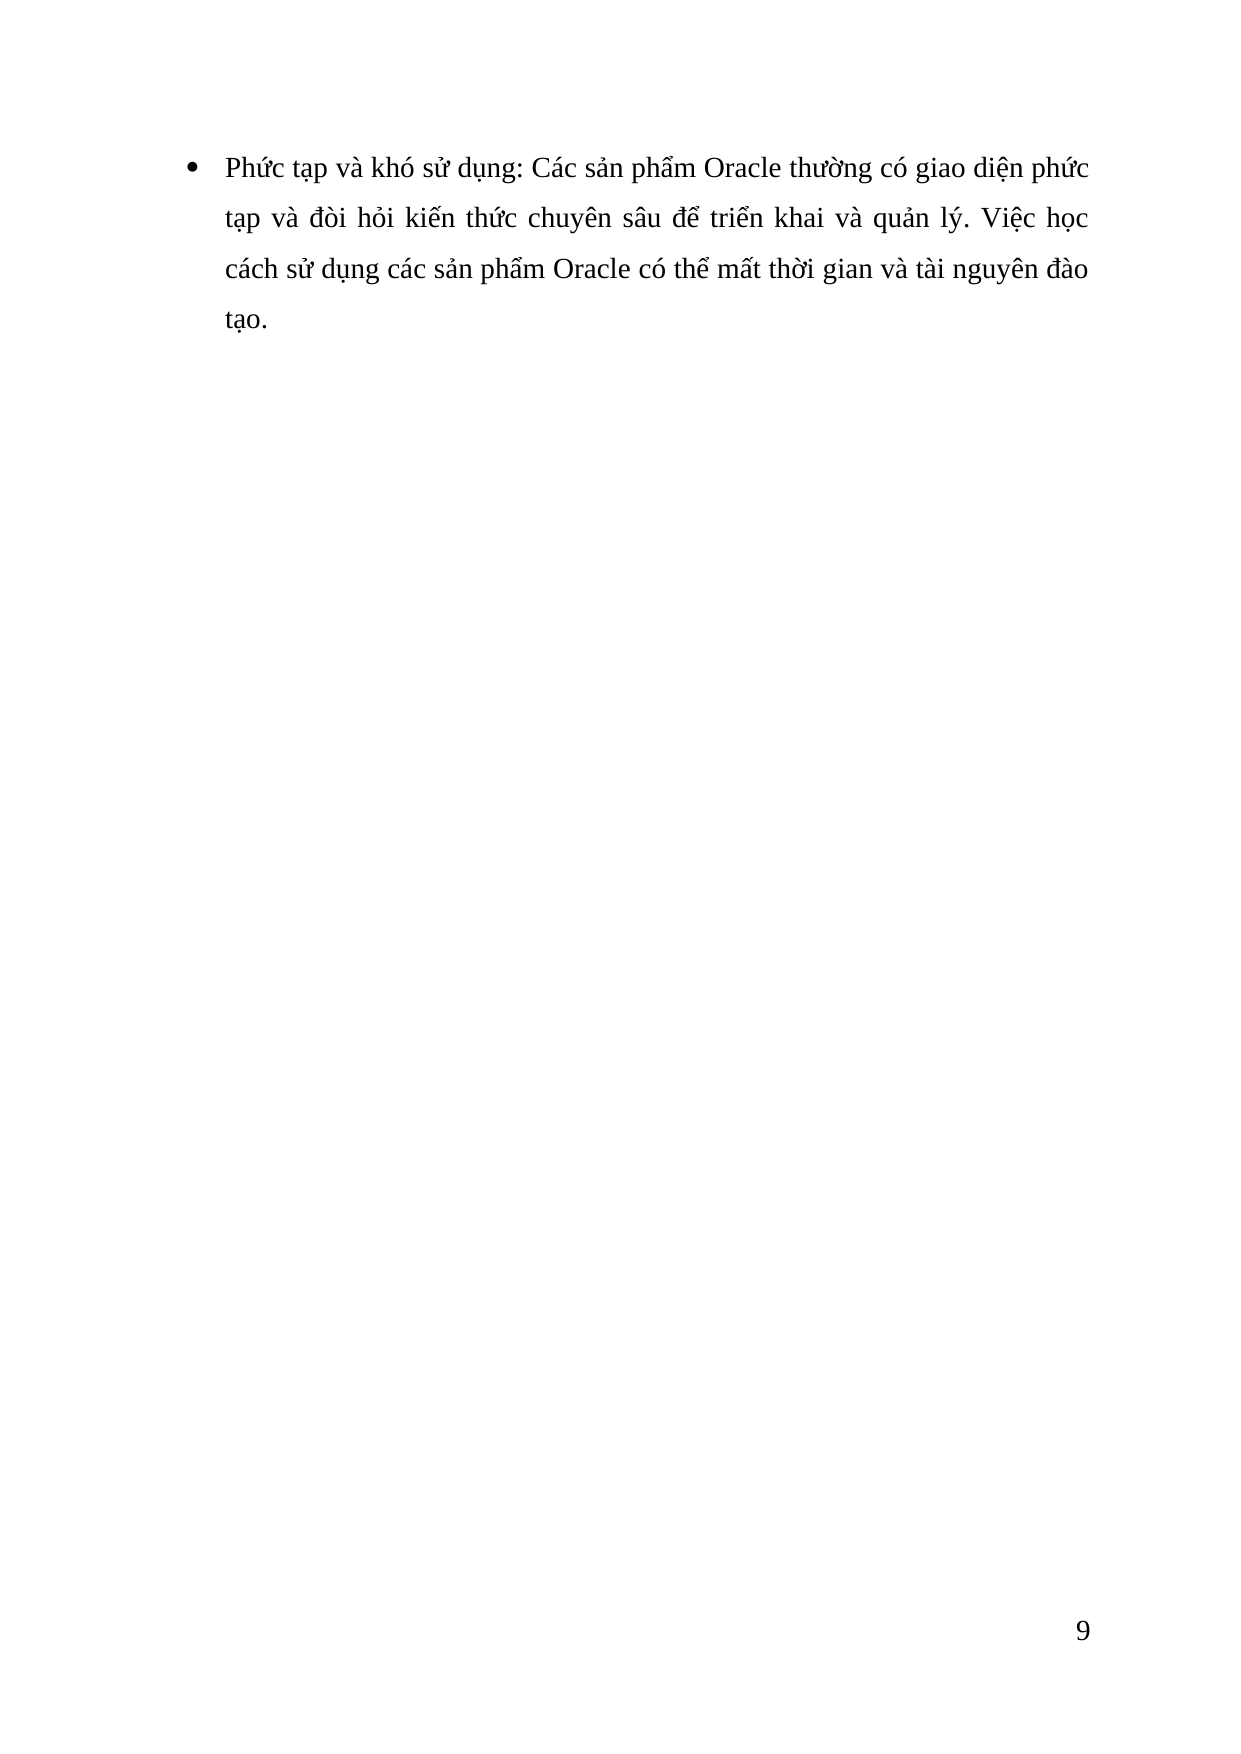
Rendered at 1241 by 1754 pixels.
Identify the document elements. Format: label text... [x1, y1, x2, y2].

list Phức tạp và khó sử dụng: Các sản phẩm Oracle thường có giao diện phức tạp và đòi hỏi kiến thức chuyên sâu để triển khai và quản lý. Việc học cách sử dụng các sản phẩm Oracle có thể mất thời gian và tài nguyên đào tạo. [187, 150, 1090, 334]
